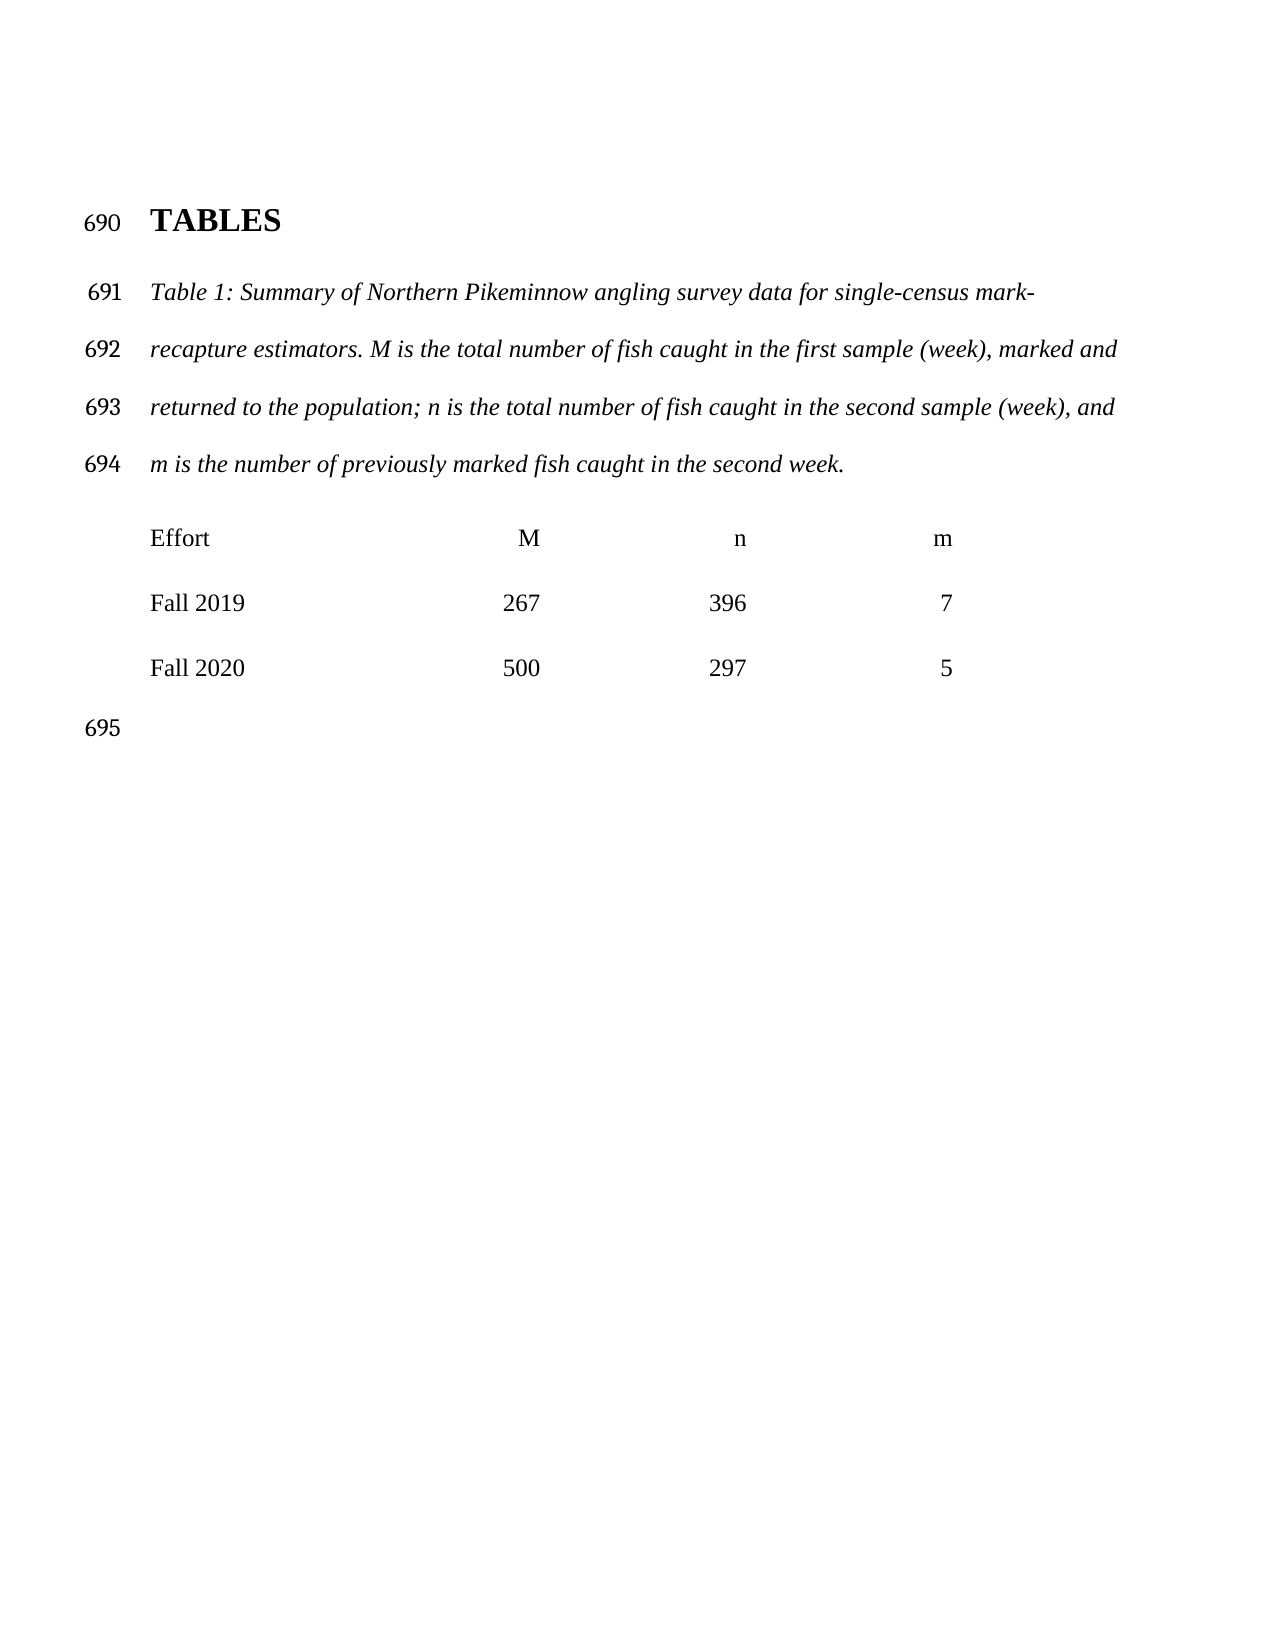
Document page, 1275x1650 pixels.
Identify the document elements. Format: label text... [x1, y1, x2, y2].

table_cell Fall 2020 [139, 649, 345, 714]
table_cell 396 [551, 584, 757, 649]
table_cell 7 [758, 584, 964, 649]
table_cell 5 [758, 649, 964, 714]
table_header m [758, 519, 964, 584]
table_cell 267 [345, 584, 551, 649]
table_header M [345, 519, 551, 584]
table_cell Fall 2019 [139, 584, 345, 649]
table_cell 500 [345, 649, 551, 714]
text Table 1: Summary of Northern Pikeminnow angling survey data for single-census mark-recapture estimators. M is the total number of fish caught in the first sample (week), marked and returned to the population; n is the total number of fish caught in the second sample (week), and m is the number of previously marked fish caught in the second week. [150, 277, 1125, 478]
table_cell 297 [551, 649, 757, 714]
subtitle Tables [150, 200, 1125, 238]
table_header n [551, 519, 757, 584]
table_header Effort [139, 519, 345, 584]
